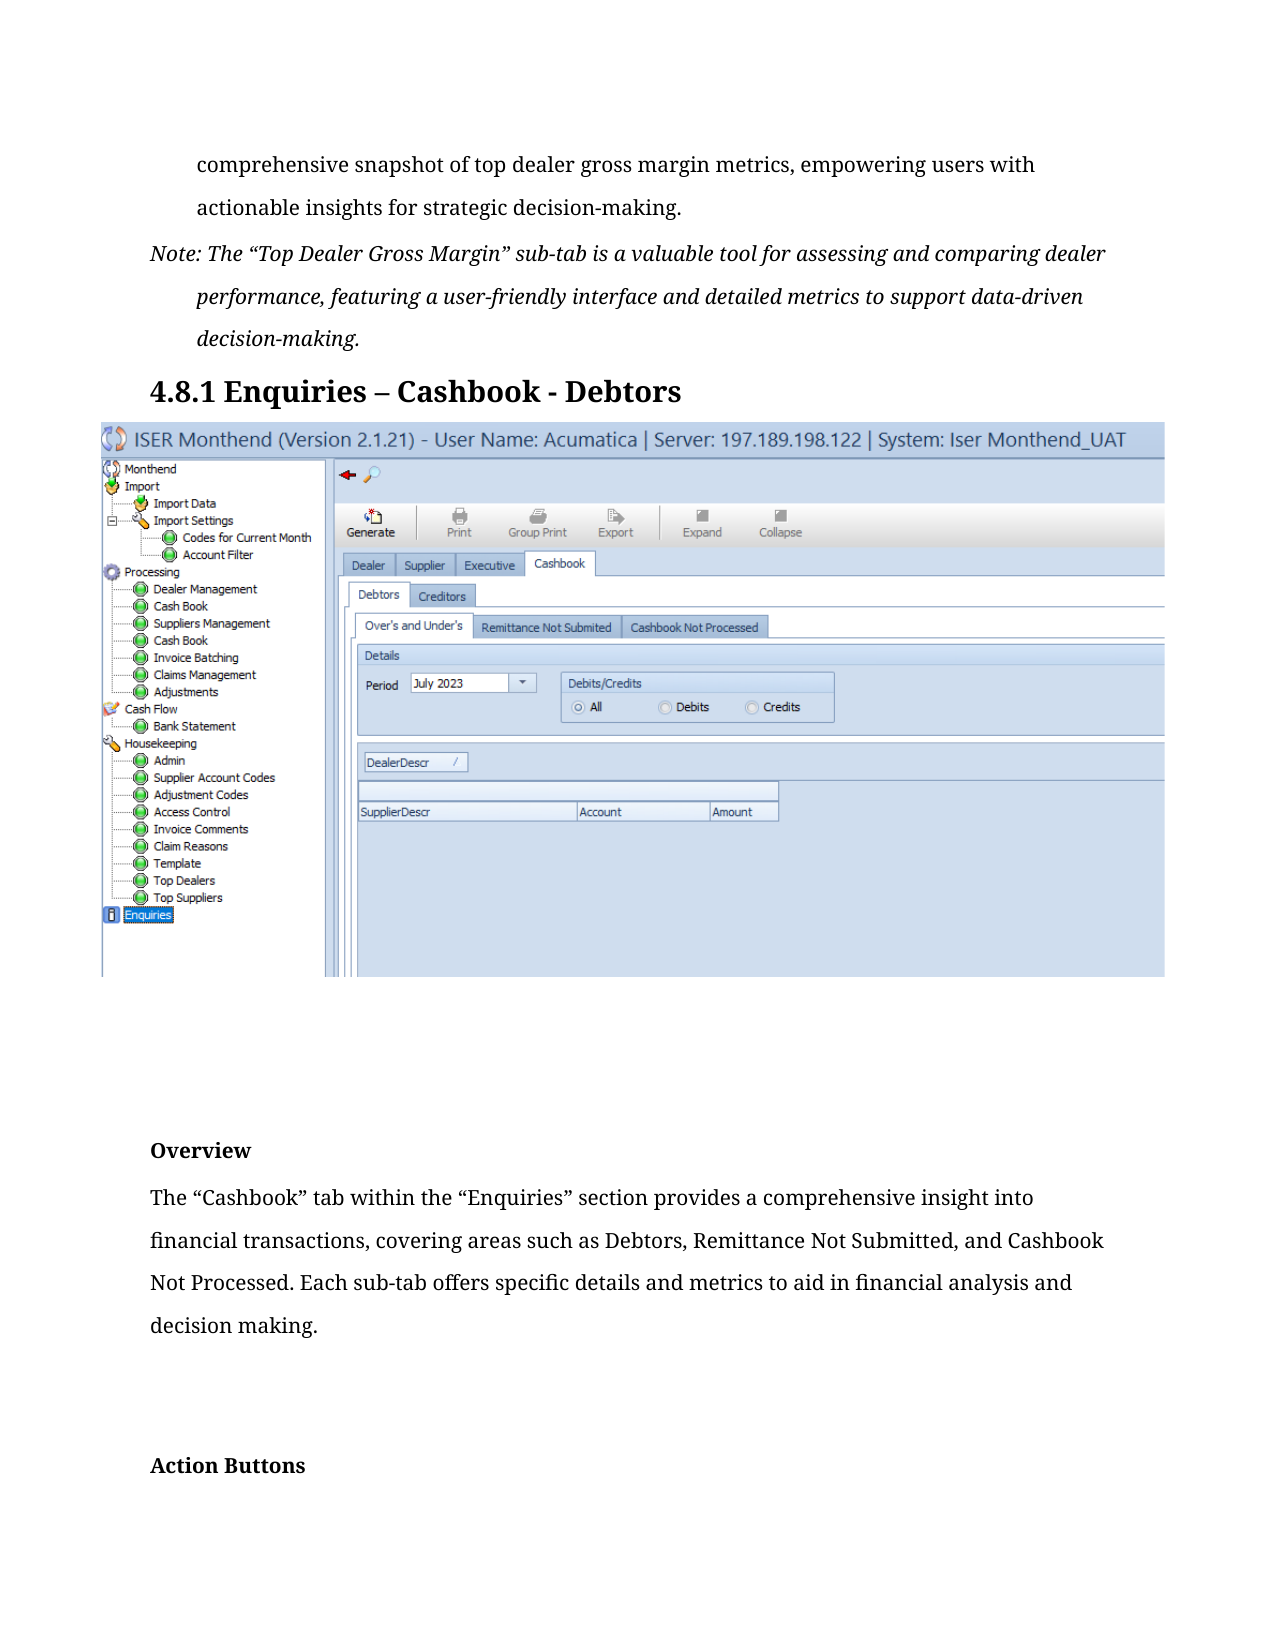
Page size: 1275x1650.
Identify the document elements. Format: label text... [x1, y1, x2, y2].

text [150, 150, 1125, 221]
text Overview [150, 1137, 1125, 1165]
text Note: The “Top Dealer Gross Margin” sub-tab is a valuable tool for assessing and comparing dealer performance, featuring a user-friendly interface and detailed metrics to support data-driven decision-making. [150, 239, 1125, 353]
picture [101, 422, 1165, 977]
text The “Cashbook” tab within the “Enquiries” section provides a comprehensive insight into financial transactions, covering areas such as Debtors, Remittance Not Submitted, and Cashbook Not Processed. Each sub-tab offers specific details and metrics to aid in financial analysis and decision making. [150, 1183, 1125, 1339]
text Action Buttons [150, 1451, 1125, 1480]
subtitle 4.8.1 Enquiries – Cashbook - Debtors [150, 371, 1125, 411]
